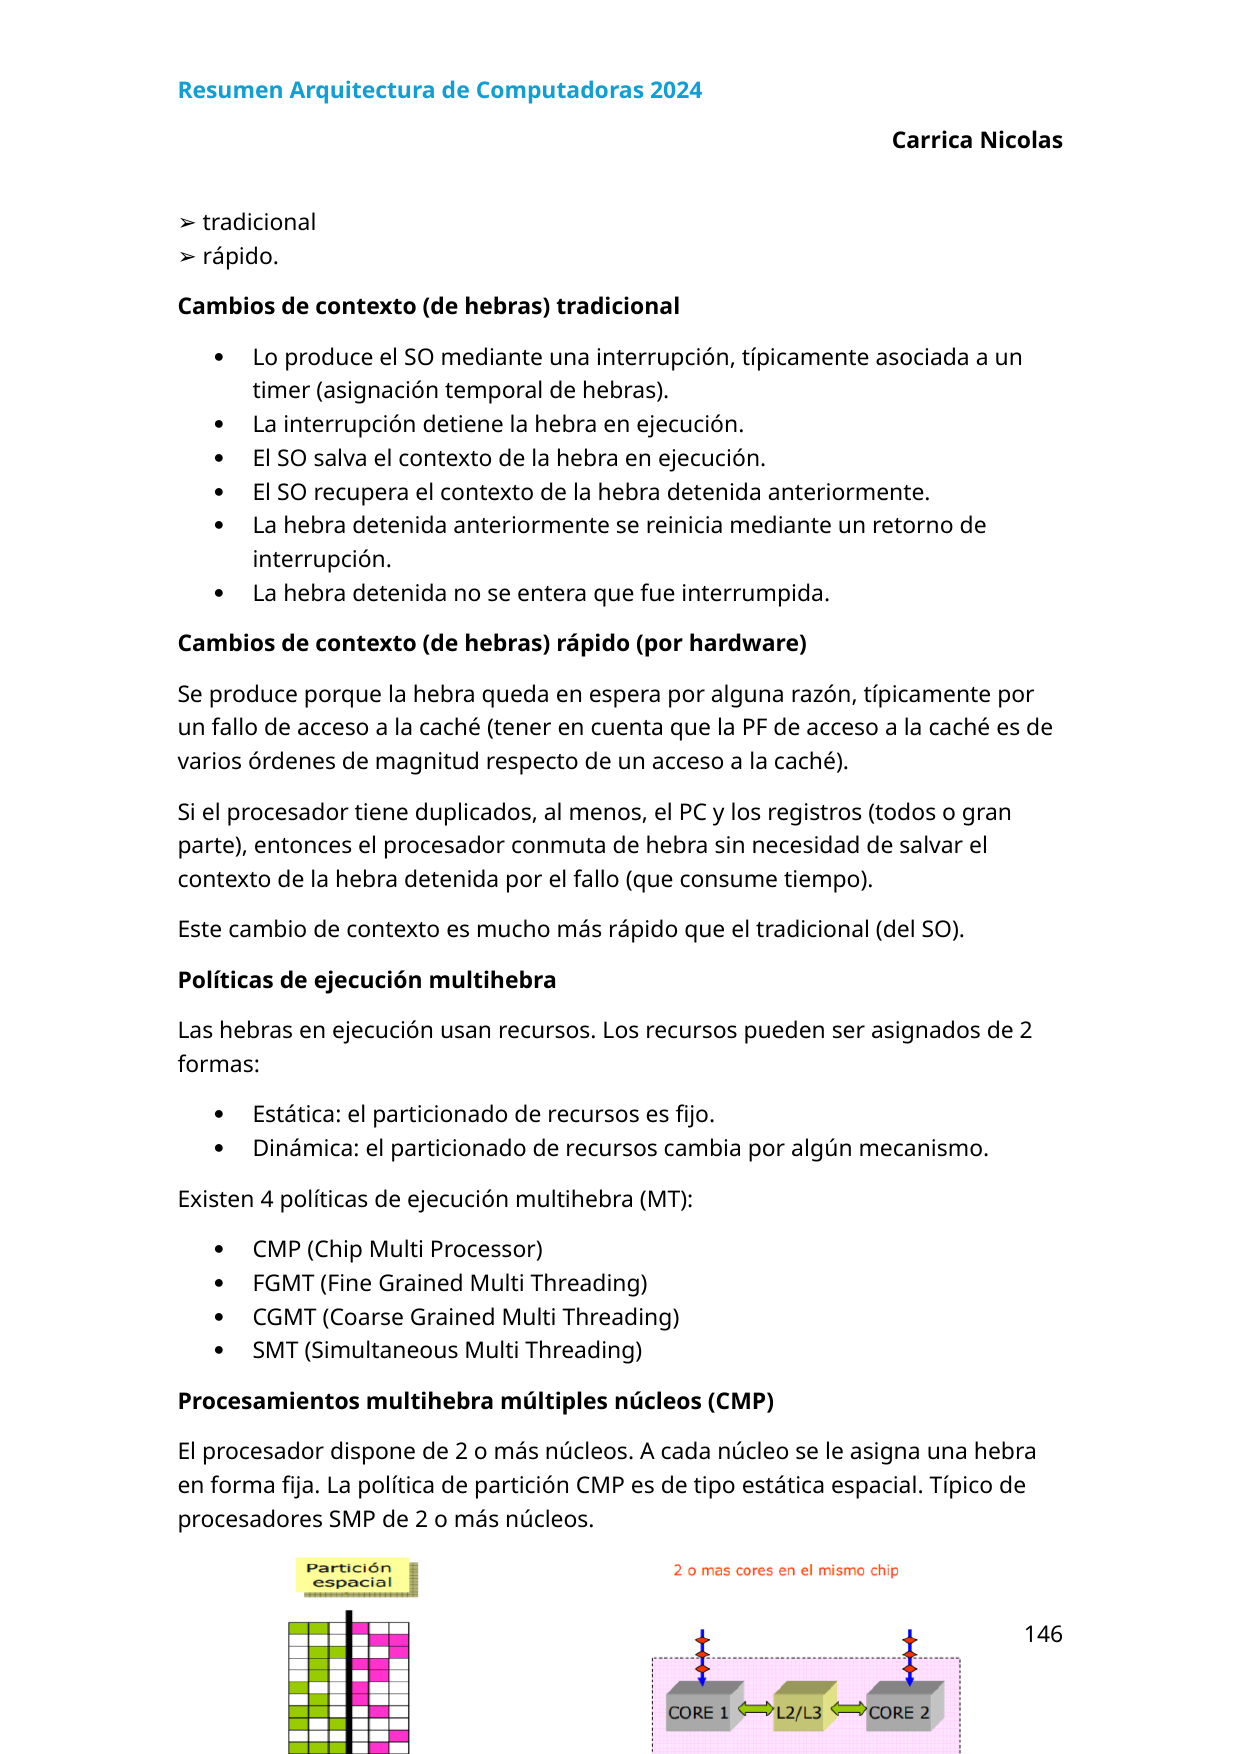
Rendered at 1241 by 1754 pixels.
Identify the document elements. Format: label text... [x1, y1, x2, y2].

text El procesador dispone de 2 o más núcleos. A cada núcleo se le asigna una hebra en forma fija. La política de partición CMP es de tipo estática espacial. Típico de procesadores SMP de 2 o más núcleos. [177, 1435, 1063, 1534]
text Cambios de contexto (de hebras) rápido (por hardware) [177, 627, 1063, 658]
text Las hebras en ejecución usan recursos. Los recursos pueden ser asignados de 2 formas: [177, 1014, 1063, 1079]
text Existen 4 políticas de ejecución multihebra (MT): [177, 1182, 1063, 1214]
list SMT (Simultaneous Multi Threading) [215, 1334, 1063, 1365]
list Dinámica: el particionado de recursos cambia por algún mecanismo. [215, 1132, 1063, 1163]
list El SO recupera el contexto de la hebra detenida anteriormente. [215, 475, 1063, 507]
picture [638, 1553, 964, 1754]
text Procesamientos multihebra múltiples núcleos (CMP) [177, 1384, 1063, 1416]
list Lo produce el SO mediante una interrupción, típicamente asociada a un timer (asignación temporal de hebras). [215, 340, 1063, 405]
text Se produce porque la hebra queda en espera por alguna razón, típicamente por un fallo de acceso a la caché (tener en cuenta que la PF de acceso a la caché es de varios órdenes de magnitud respecto de un acceso a la caché). [177, 677, 1063, 776]
list El SO salva el contexto de la hebra en ejecución. [215, 442, 1063, 473]
text Este cambio de contexto es mucho más rápido que el tradicional (del SO). [177, 913, 1063, 944]
list FGMT (Fine Grained Multi Threading) [215, 1267, 1063, 1298]
list La hebra detenida anteriormente se reinicia mediante un retorno de interrupción. [215, 509, 1063, 574]
text Políticas de ejecución multihebra [177, 964, 1063, 995]
picture [261, 1553, 436, 1754]
text Si el procesador tiene duplicados, al menos, el PC y los registros (todos o gran parte), entonces el procesador conmuta de hebra sin necesidad de salvar el contexto de la hebra detenida por el fallo (que consume tiempo). [177, 795, 1063, 894]
list CGMT (Coarse Grained Multi Threading) [215, 1300, 1063, 1332]
list CMP (Chip Multi Processor) [215, 1233, 1063, 1264]
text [177, 206, 1063, 271]
list Estática: el particionado de recursos es fijo. [215, 1098, 1063, 1129]
text Cambios de contexto (de hebras) tradicional [177, 290, 1063, 321]
list La hebra detenida no se entera que fue interrumpida. [215, 577, 1063, 608]
list La interrupción detiene la hebra en ejecución. [215, 408, 1063, 439]
